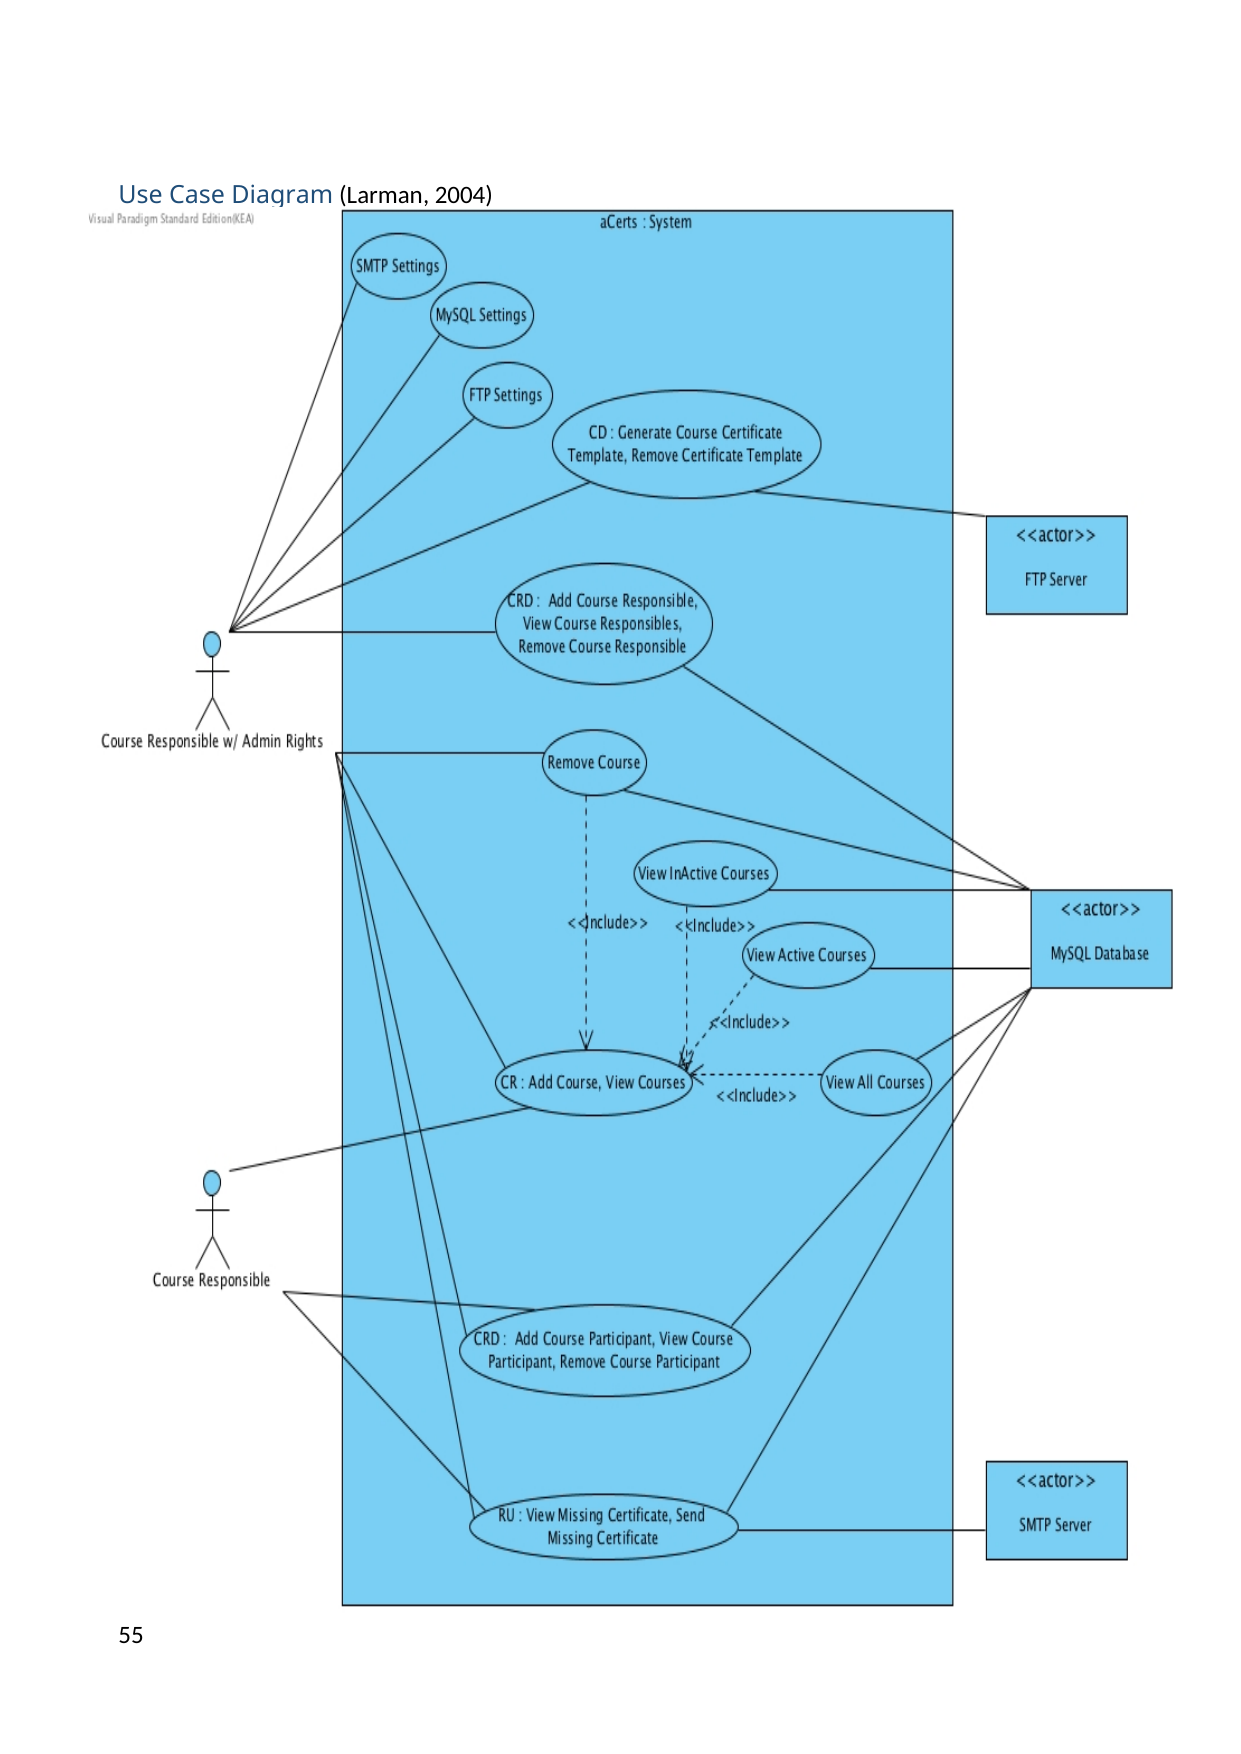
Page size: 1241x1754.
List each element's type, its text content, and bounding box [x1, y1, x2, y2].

picture [88, 207, 1176, 1613]
text Use Case Diagram [118, 177, 1122, 207]
